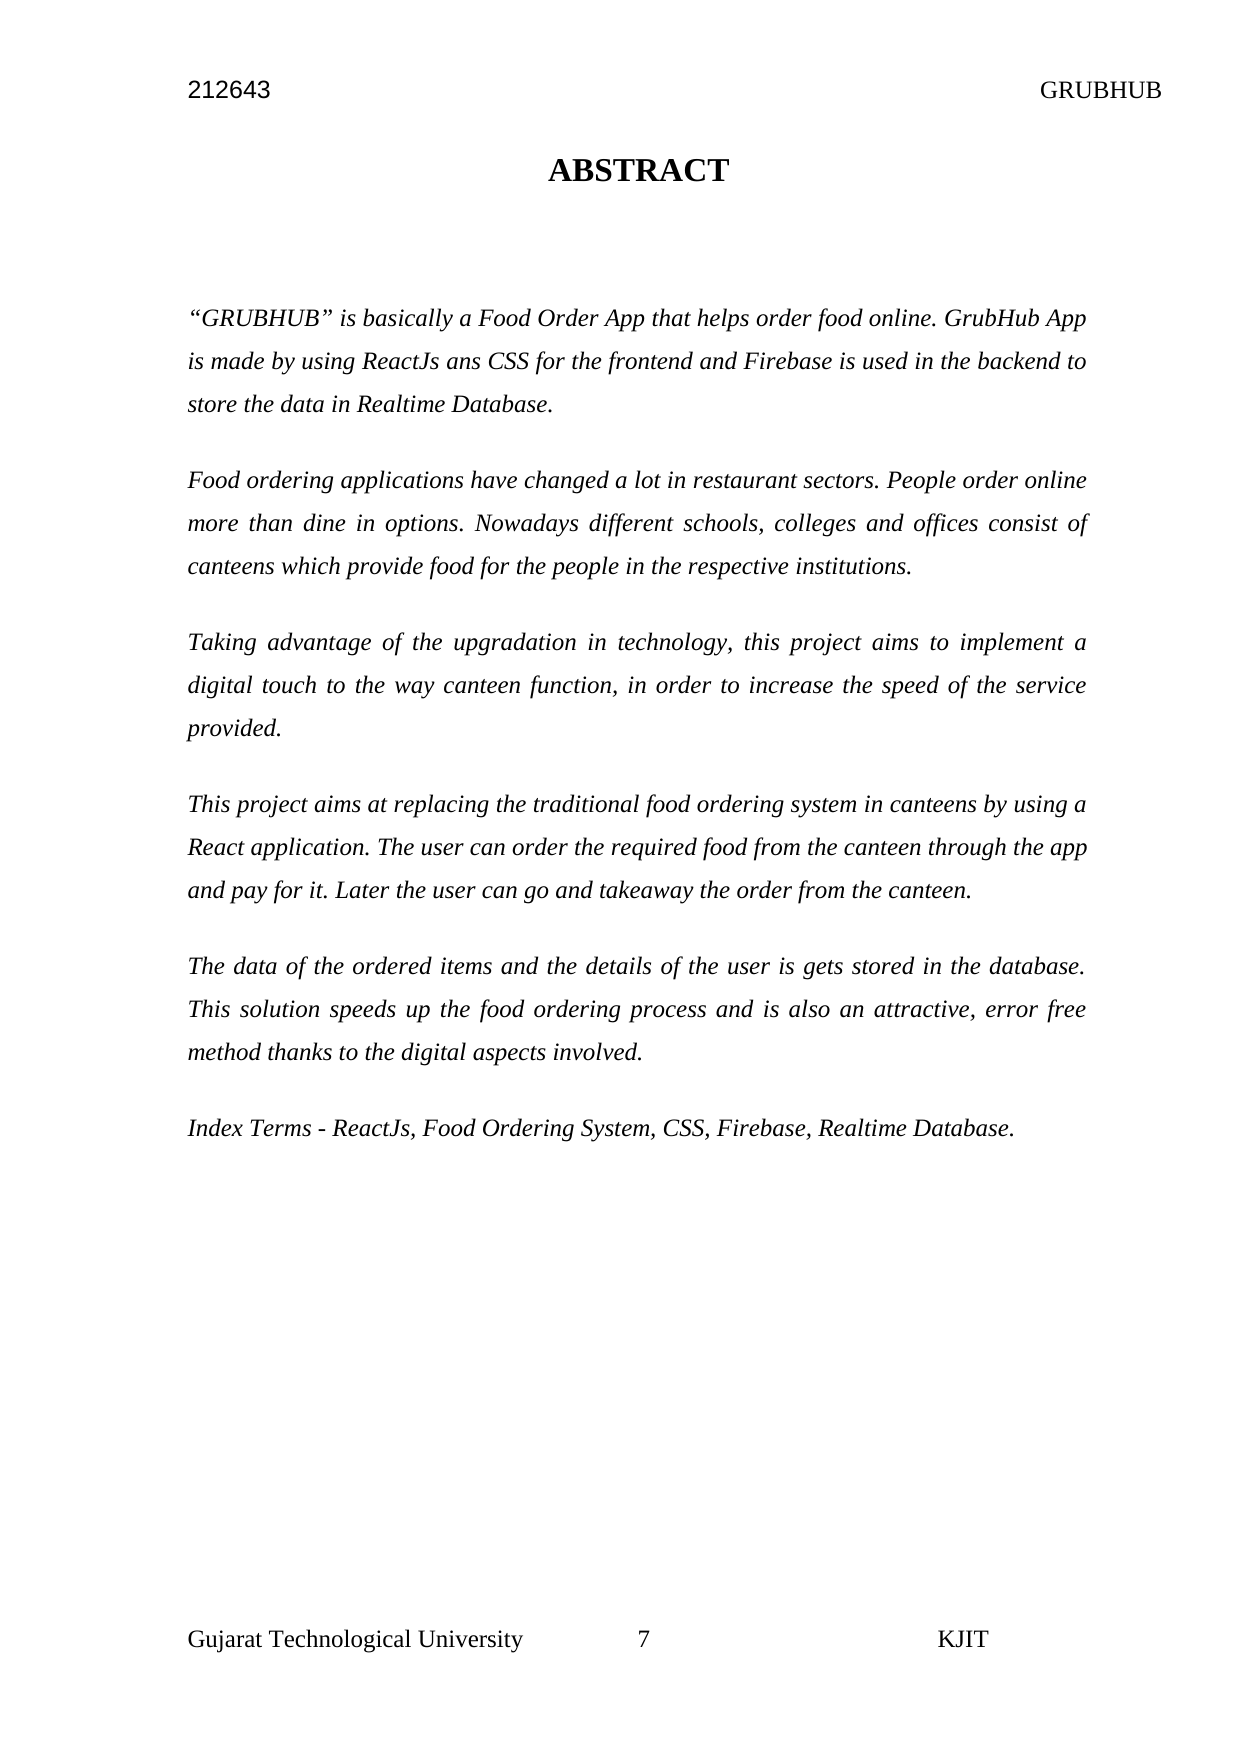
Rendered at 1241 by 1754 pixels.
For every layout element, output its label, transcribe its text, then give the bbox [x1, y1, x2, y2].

text This project aims at replacing the traditional food ordering system in canteens by using a React application. The user can order the required food from the canteen through the app and pay for it. Later the user can go and takeaway the order from the canteen. [187, 789, 1090, 904]
text “GRUBHUB” is basically a Food Order App that helps order food online. GrubHub App is made by using ReactJs ans CSS for the frontend and Firebase is used in the backend to store the data in Realtime Database. [187, 303, 1090, 418]
text Index Terms - ReactJs, Food Ordering System, CSS, Firebase, Realtime Database. [187, 1113, 1090, 1141]
text Taking advantage of the upgradation in technology, this project aims to implement a digital touch to the way canteen function, in order to increase the speed of the service provided. [187, 627, 1090, 742]
subtitle Abstract [187, 150, 1090, 188]
text The data of the ordered items and the details of the user is gets stored in the database. This solution speeds up the food ordering process and is also an attractive, error free method thanks to the digital aspects involved. [187, 951, 1090, 1066]
text Food ordering applications have changed a lot in restaurant sectors. People order online more than dine in options. Nowadays different schools, colleges and offices consist of canteens which provide food for the people in the respective institutions. [187, 465, 1090, 580]
